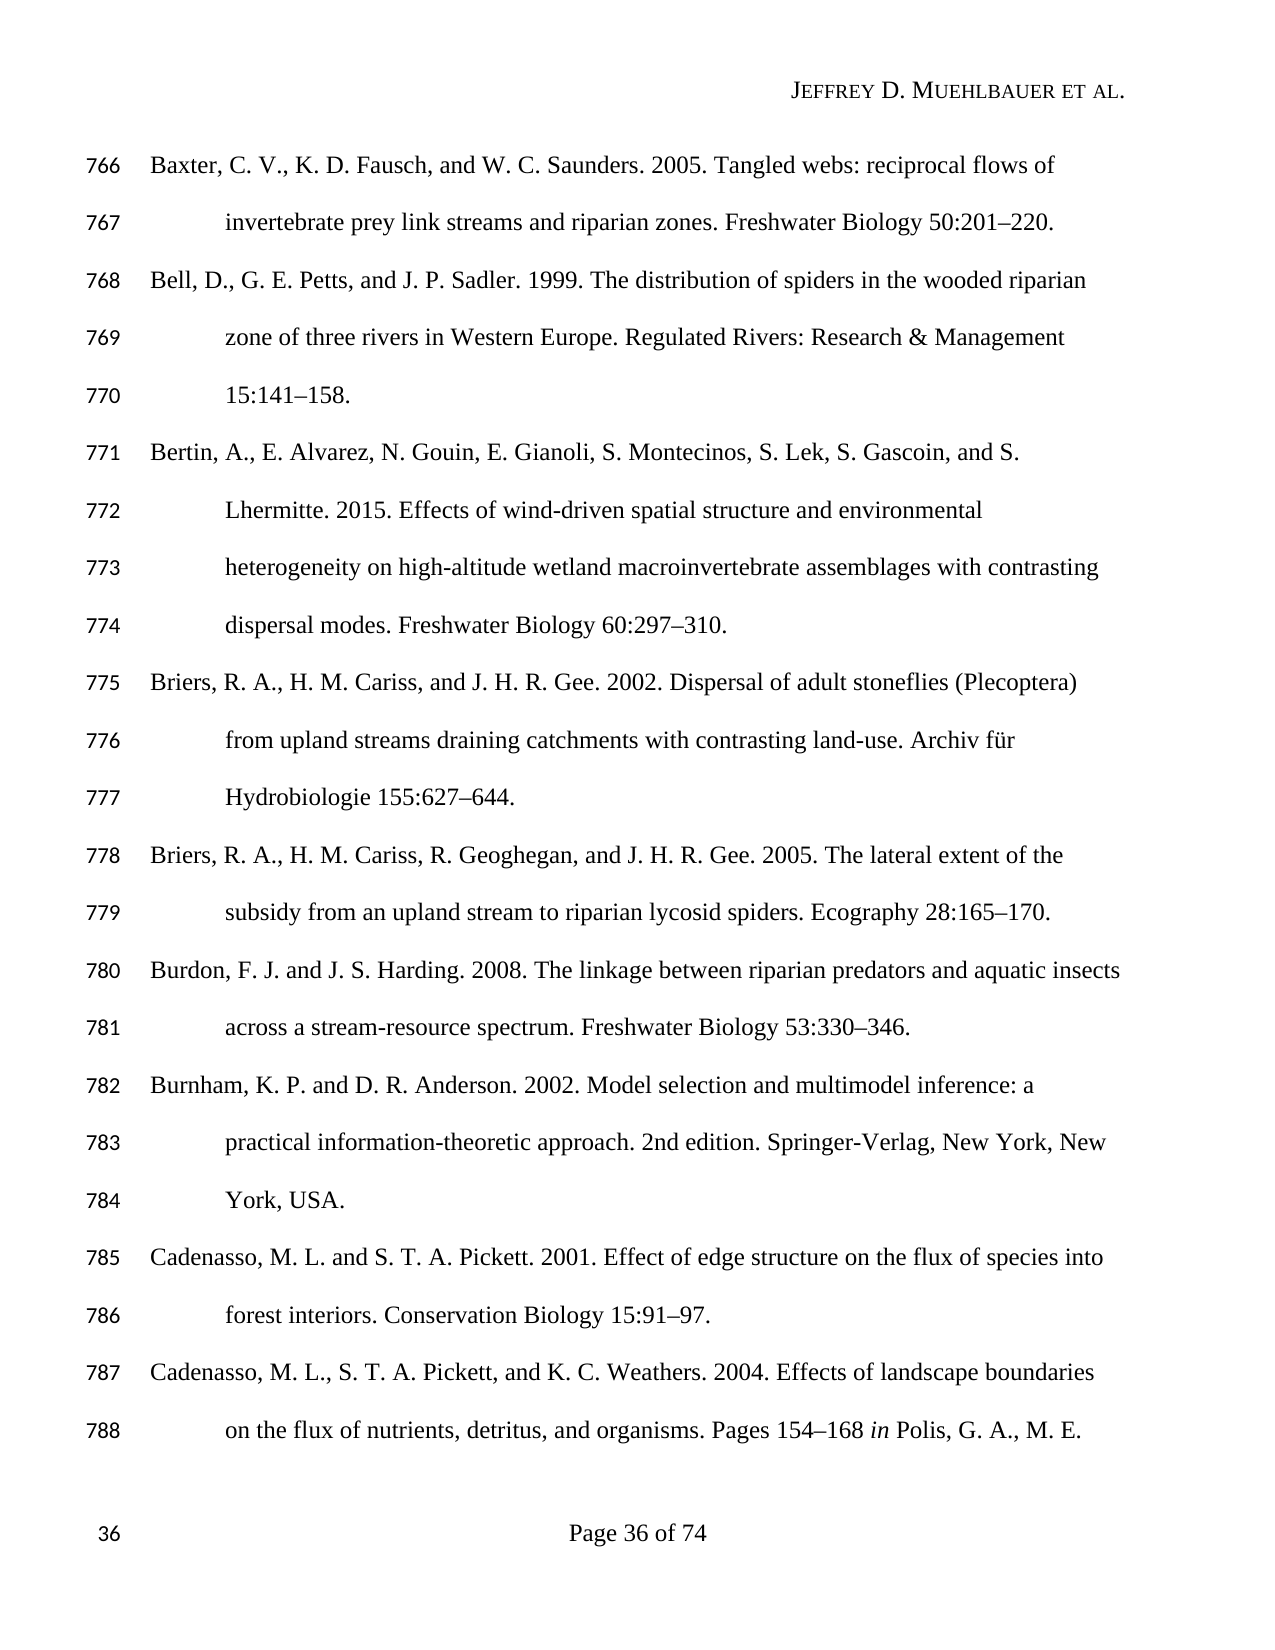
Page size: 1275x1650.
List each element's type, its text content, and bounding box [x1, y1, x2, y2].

text Baxter, C. V., K. D. Fausch, and W. C. Saunders. 2005. Tangled webs: reciprocal flows of invertebrate prey link streams and riparian zones. Freshwater Biology 50:201–220. [150, 150, 1125, 236]
text Cadenasso, M. L. and S. T. A. Pickett. 2001. Effect of edge structure on the flux of species into forest interiors. Conservation Biology 15:91–97. [150, 1242, 1125, 1329]
text Briers, R. A., H. M. Cariss, and J. H. R. Gee. 2002. Dispersal of adult stoneflies (Plecoptera) from upland streams draining catchments with contrasting land-use. Archiv für Hydrobiologie 155:627–644. [150, 667, 1125, 811]
text Burdon, F. J. and J. S. Harding. 2008. The linkage between riparian predators and aquatic insects across a stream-resource spectrum. Freshwater Biology 53:330–346. [150, 955, 1125, 1041]
text Briers, R. A., H. M. Cariss, R. Geoghegan, and J. H. R. Gee. 2005. The lateral extent of the subsidy from an upland stream to riparian lycosid spiders. Ecography 28:165–170. [150, 840, 1125, 926]
text Bell, D., G. E. Petts, and J. P. Sadler. 1999. The distribution of spiders in the wooded riparian zone of three rivers in Western Europe. Regulated Rivers: Research & Management 15:141–158. [150, 265, 1125, 409]
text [150, 1357, 1125, 1444]
text Bertin, A., E. Alvarez, N. Gouin, E. Gianoli, S. Montecinos, S. Lek, S. Gascoin, and S. Lhermitte. 2015. Effects of wind-driven spatial structure and environmental heterogeneity on high-altitude wetland macroinvertebrate assemblages with contrasting dispersal modes. Freshwater Biology 60:297–310. [150, 437, 1125, 639]
text Burnham, K. P. and D. R. Anderson. 2002. Model selection and multimodel inference: a practical information-theoretic approach. 2nd edition. Springer-Verlag, New York, New York, USA. [150, 1070, 1125, 1214]
